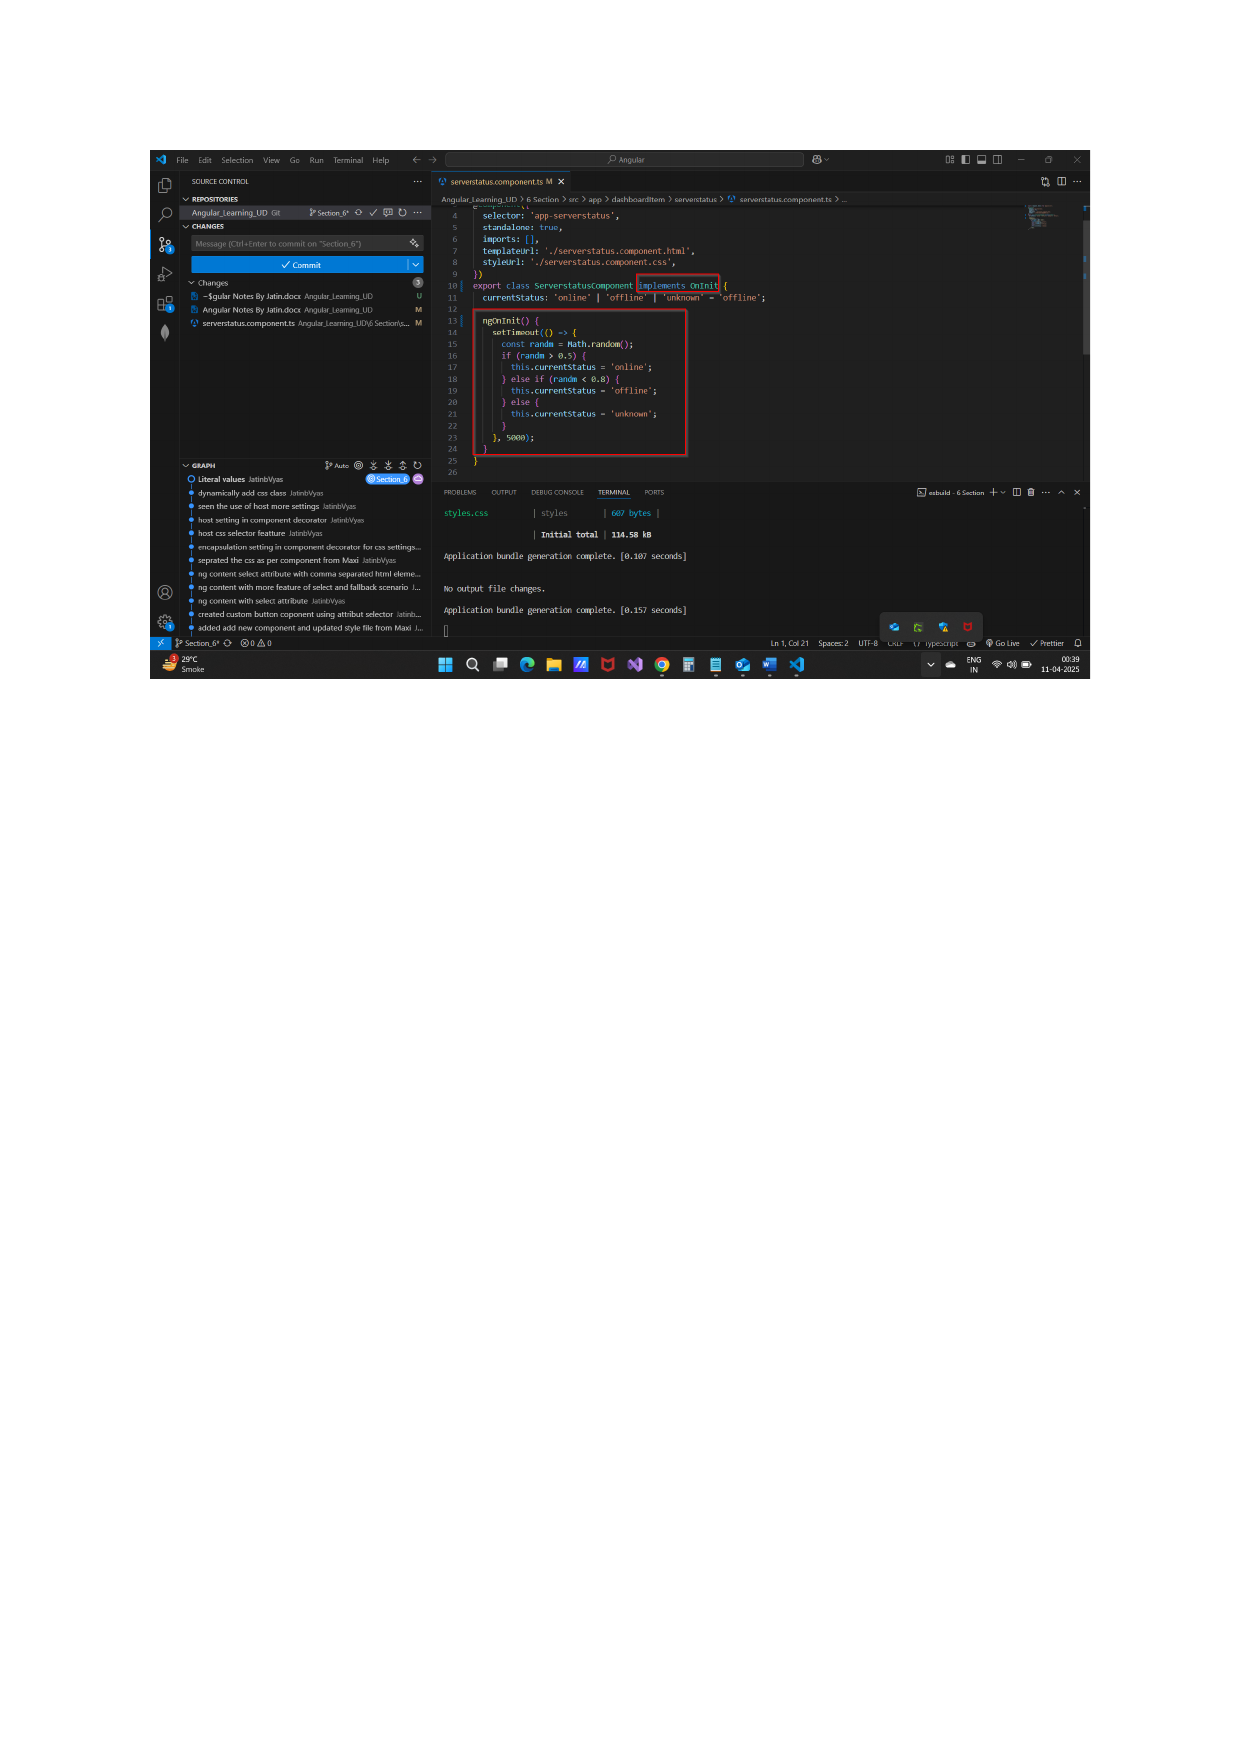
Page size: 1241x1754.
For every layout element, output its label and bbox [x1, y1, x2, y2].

picture [150, 150, 1091, 679]
